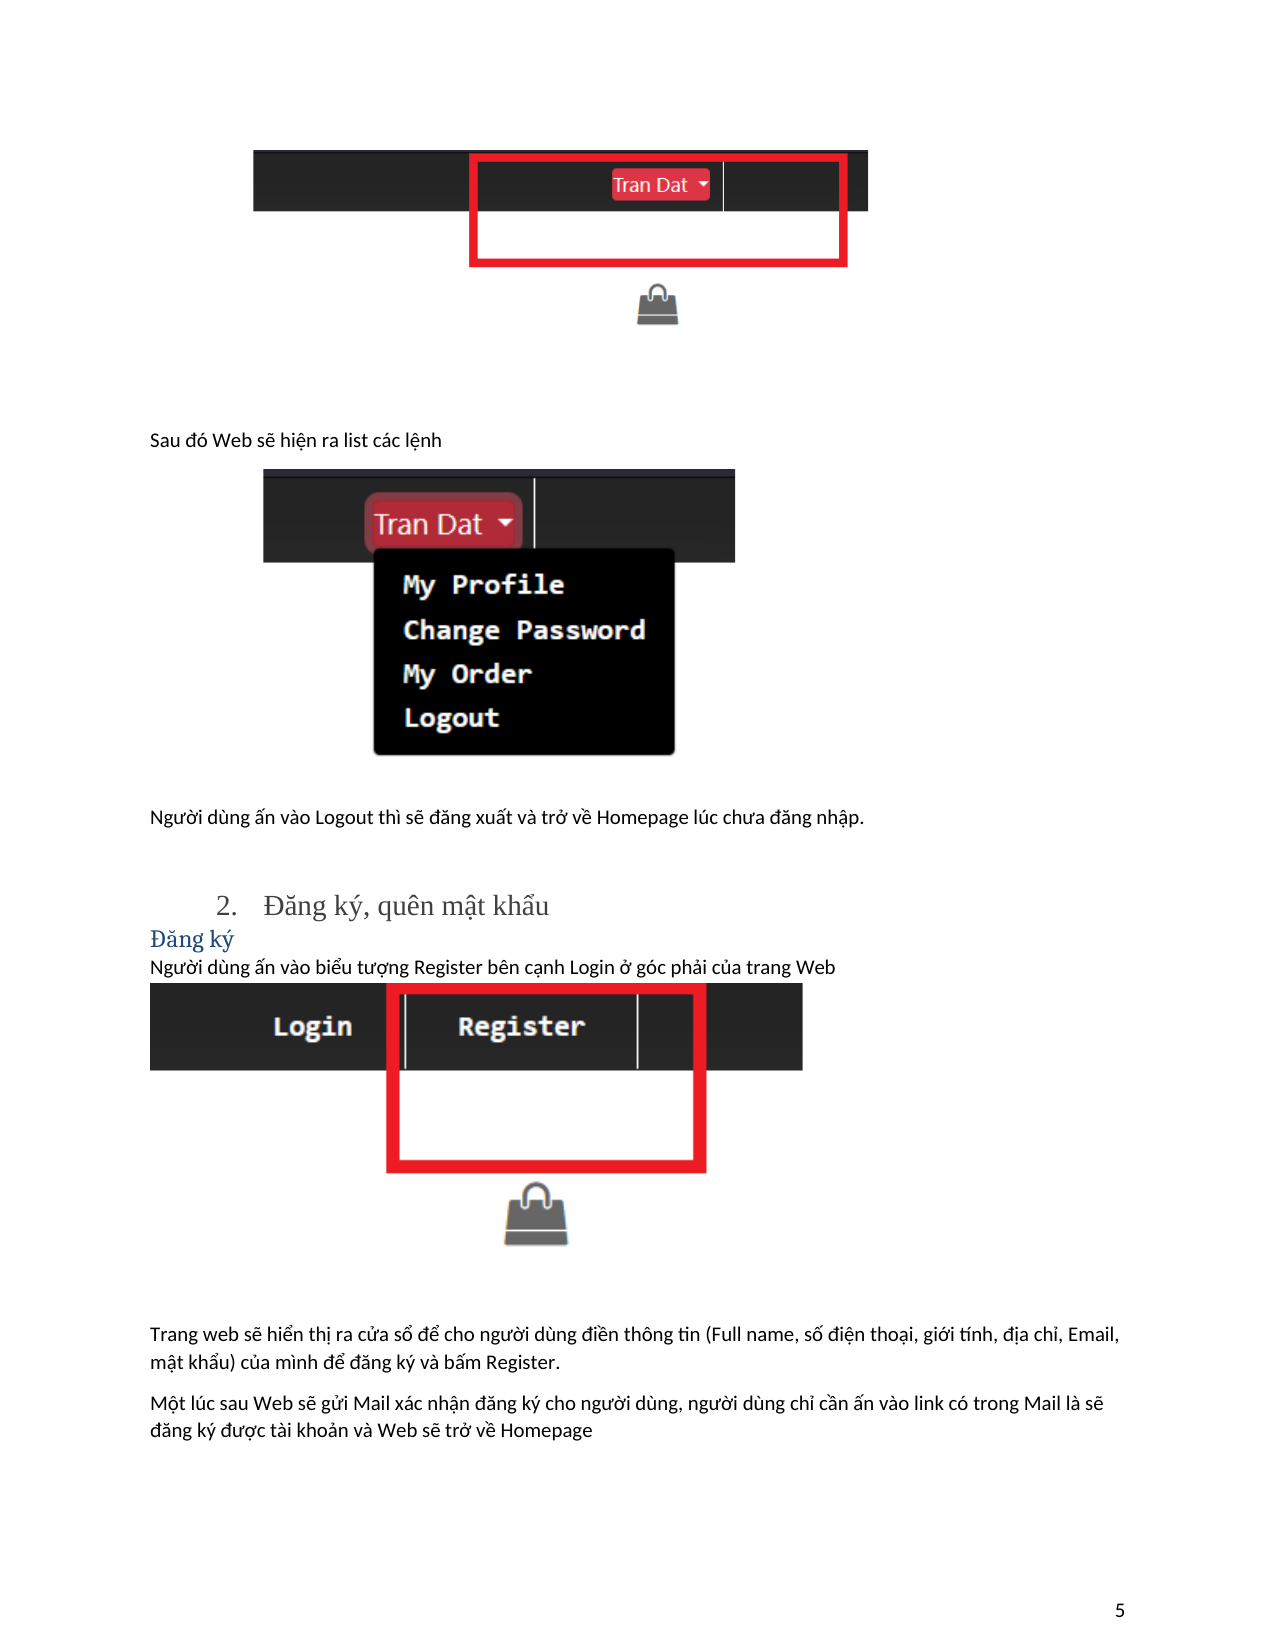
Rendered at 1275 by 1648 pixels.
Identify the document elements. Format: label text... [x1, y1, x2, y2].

text Trang web sẽ hiển thị ra cửa sổ để cho người dùng điền thông tin (Full name, số điện thoại, giới tính, địa chỉ, Email, mật khẩu) của mình để đăng ký và bấm Register. [150, 1321, 1125, 1375]
text Người dùng ấn vào Logout thì sẽ đăng xuất và trở về Homepage lúc chưa đăng nhập. [150, 804, 1125, 830]
text Sau đó Web sẽ hiện ra list các lệnh [150, 427, 1125, 453]
picture [263, 469, 736, 789]
subtitle Đăng ký, quên mật khẩu [216, 888, 1125, 921]
subtitle Đăng ký [150, 925, 1125, 954]
picture [253, 150, 1038, 413]
text Một lúc sau Web sẽ gửi Mail xác nhận đăng ký cho người dùng, người dùng chỉ cần ấn vào link có trong Mail là sẽ đăng ký được tài khoản và Web sẽ trở về Homepage [150, 1390, 1125, 1443]
picture [150, 983, 1095, 1306]
